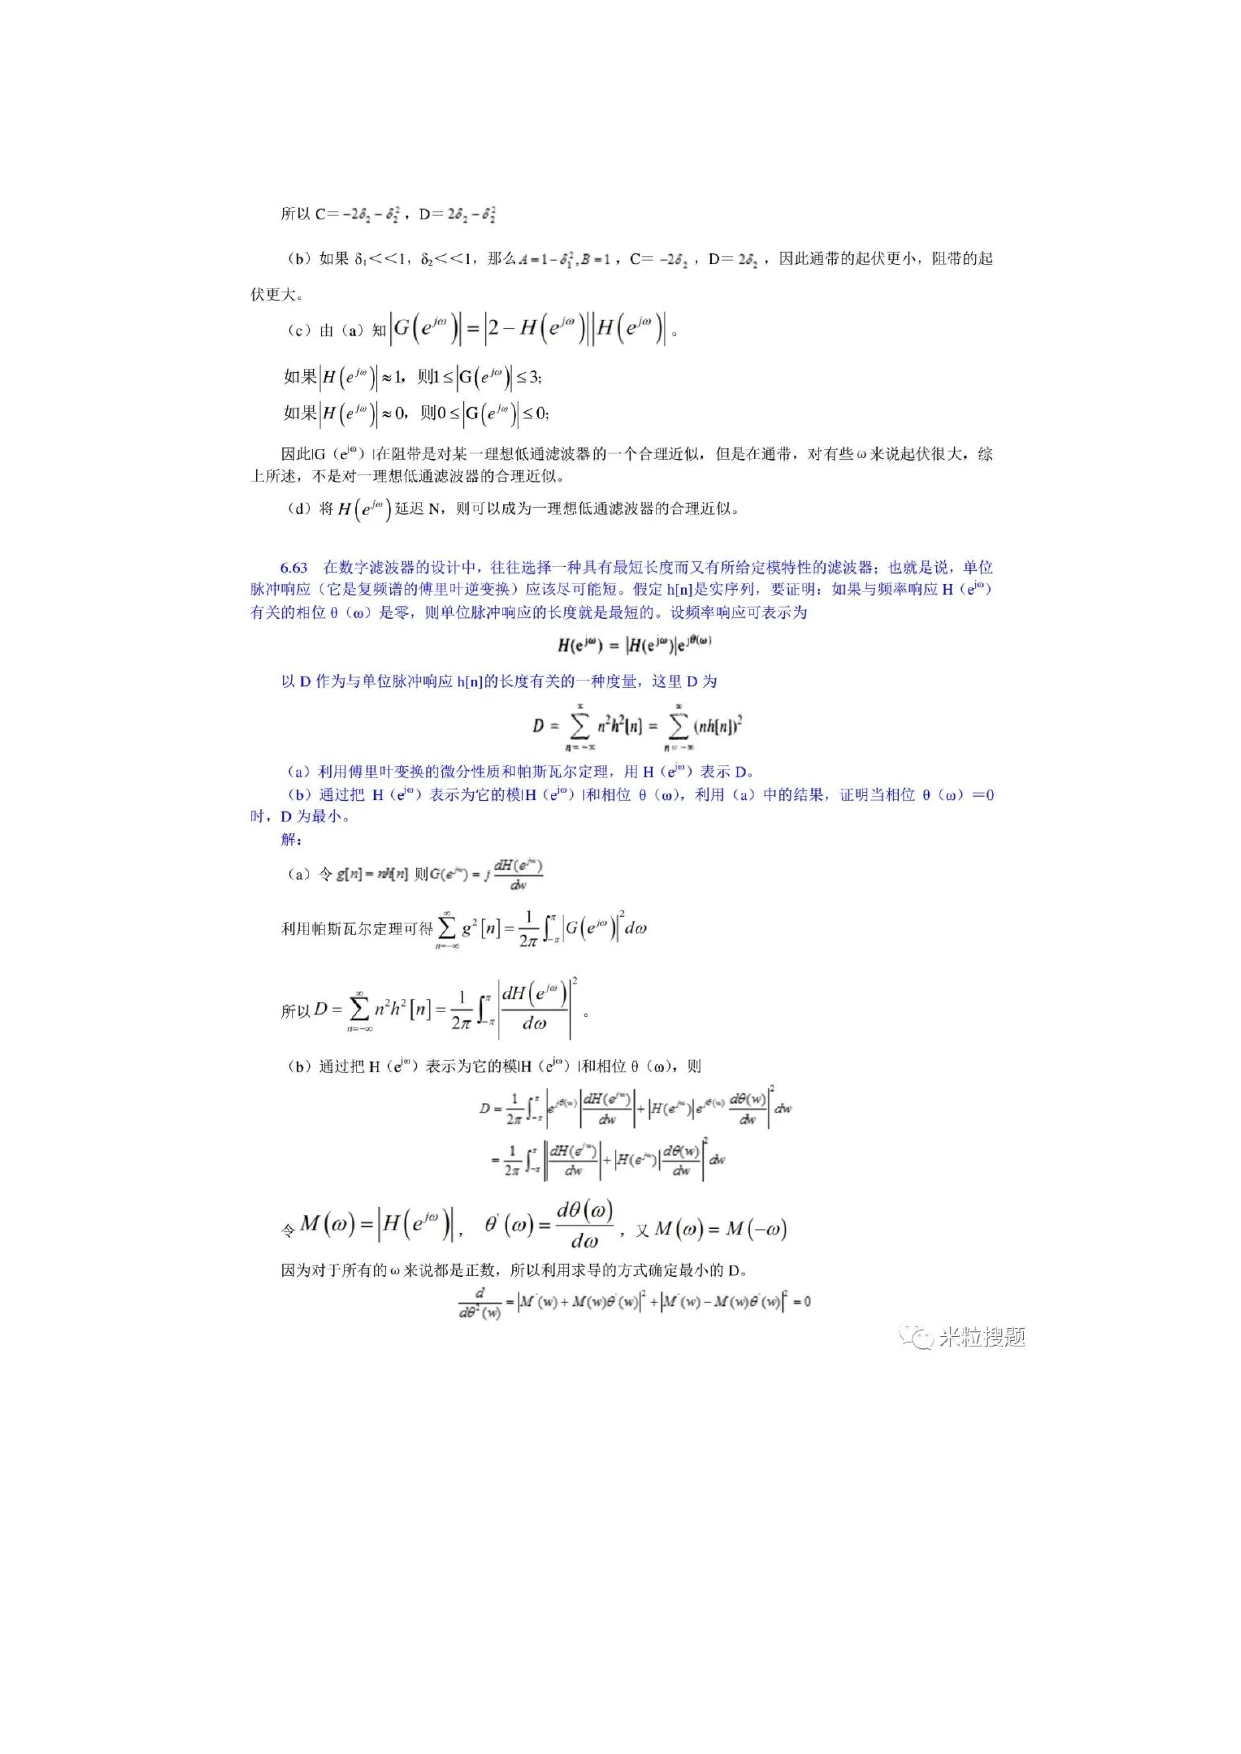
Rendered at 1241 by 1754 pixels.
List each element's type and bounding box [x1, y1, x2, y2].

picture [187, 152, 1053, 1375]
